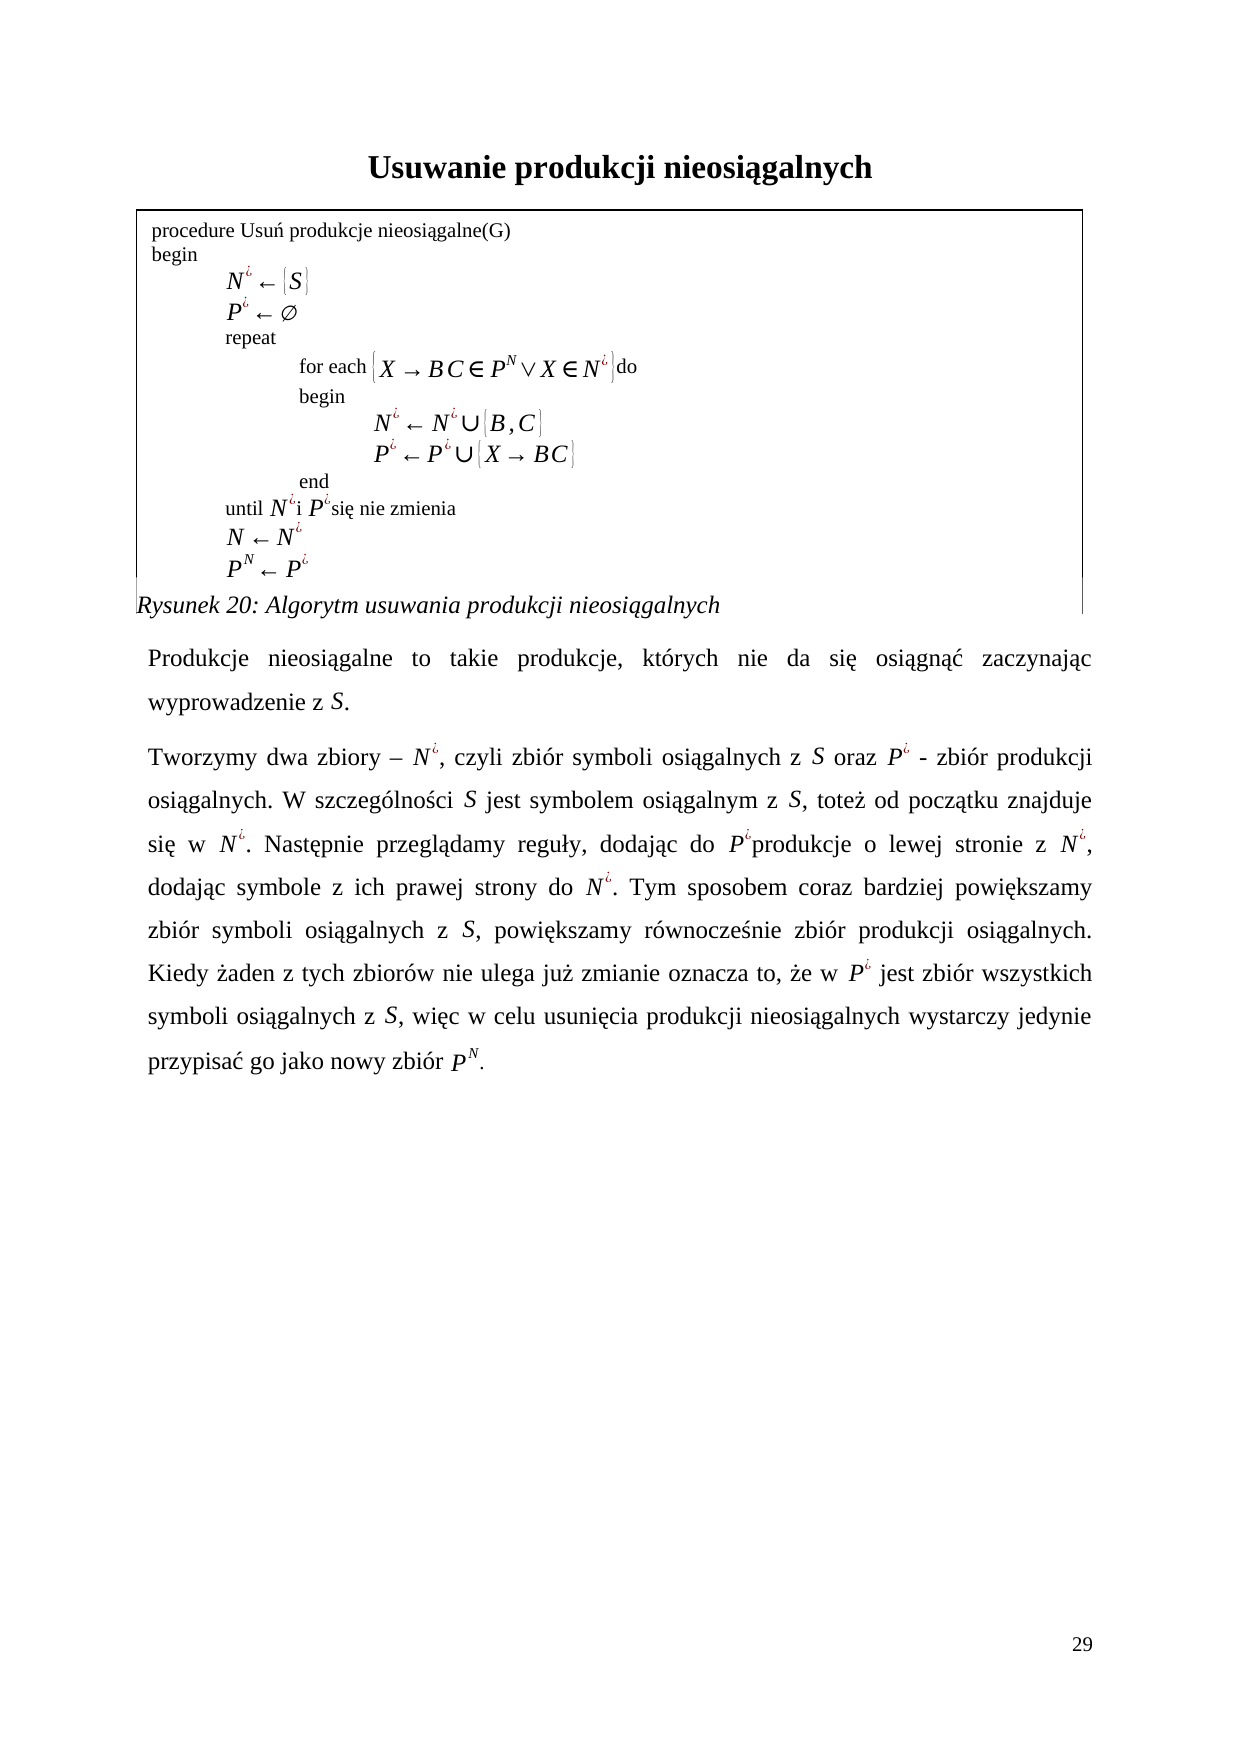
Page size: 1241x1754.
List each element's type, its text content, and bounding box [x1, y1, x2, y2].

text Tworzymy dwa zbiory – , czyli zbiór symboli osiągalnych z oraz - zbiór produkcji osiągalnych. W szczególności jest symbolem osiągalnym z , toteż od początku znajduje się w . Następnie przeglądamy reguły, dodając do produkcje o lewej stronie z , dodając symbole z ich prawej strony do . Tym sposobem coraz bardziej powiększamy zbiór symboli osiągalnych z , powiększamy równocześnie zbiór produkcji osiągalnych. Kiedy żaden z tych zbiorów nie ulega już zmianie oznacza to, że w jest zbiór wszystkich symboli osiągalnych z , więc w celu usunięcia produkcji nieosiągalnych wystarczy jedynie przypisać go jako nowy zbiór . [148, 742, 1093, 1076]
text Usuwanie produkcji nieosiągalnych [148, 148, 1093, 186]
text Produkcje nieosiągalne to takie produkcje, których nie da się osiągnąć zaczynając wyprowadzenie z . [148, 211, 1093, 715]
